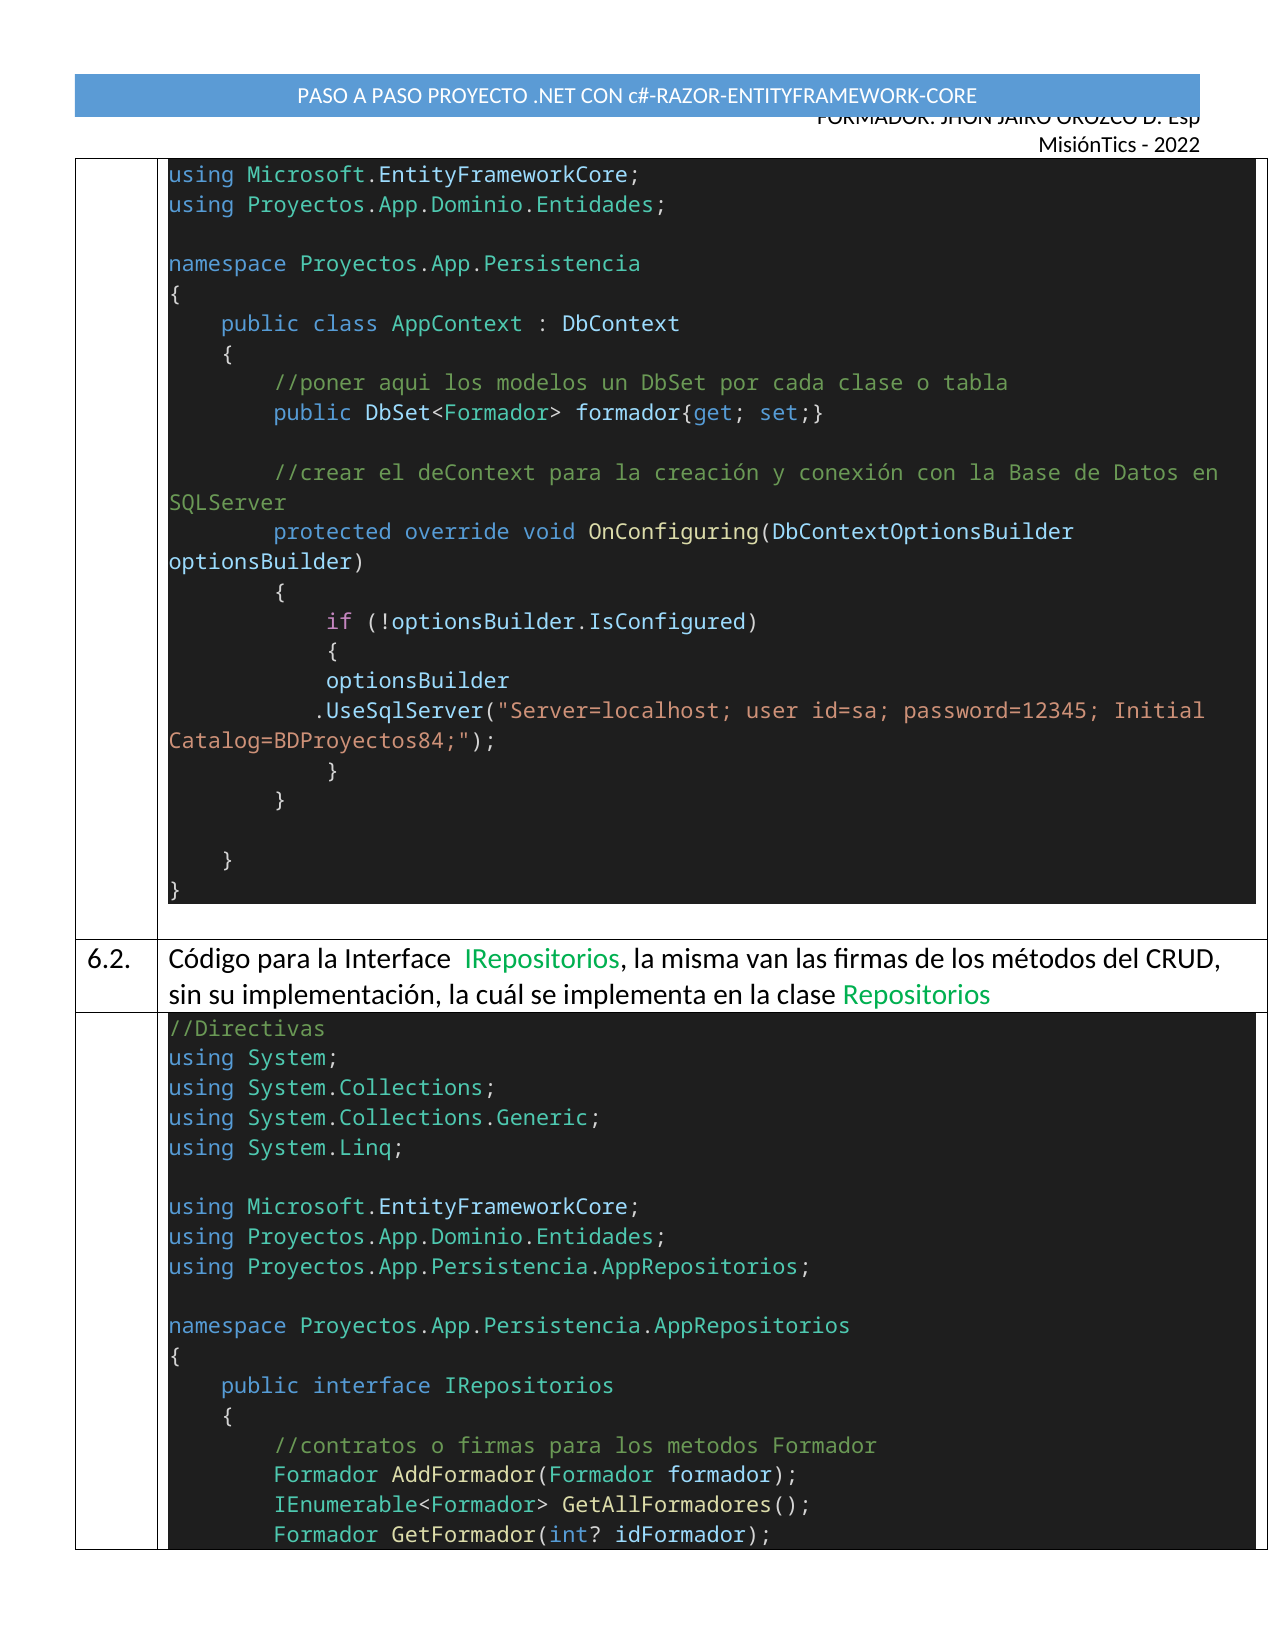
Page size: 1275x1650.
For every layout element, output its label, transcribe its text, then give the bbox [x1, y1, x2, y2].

table_cell Código para la Interface IRepositorios, la misma van las firmas de los métodos del CRUD, sin su implementación, la cuál se implementa en la clase Repositorios [158, 940, 1267, 1012]
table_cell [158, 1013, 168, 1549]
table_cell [158, 159, 1267, 939]
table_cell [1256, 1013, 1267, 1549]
table_cell [76, 159, 157, 939]
table_cell 6.2. [76, 940, 157, 1012]
table_cell [76, 1013, 157, 1549]
